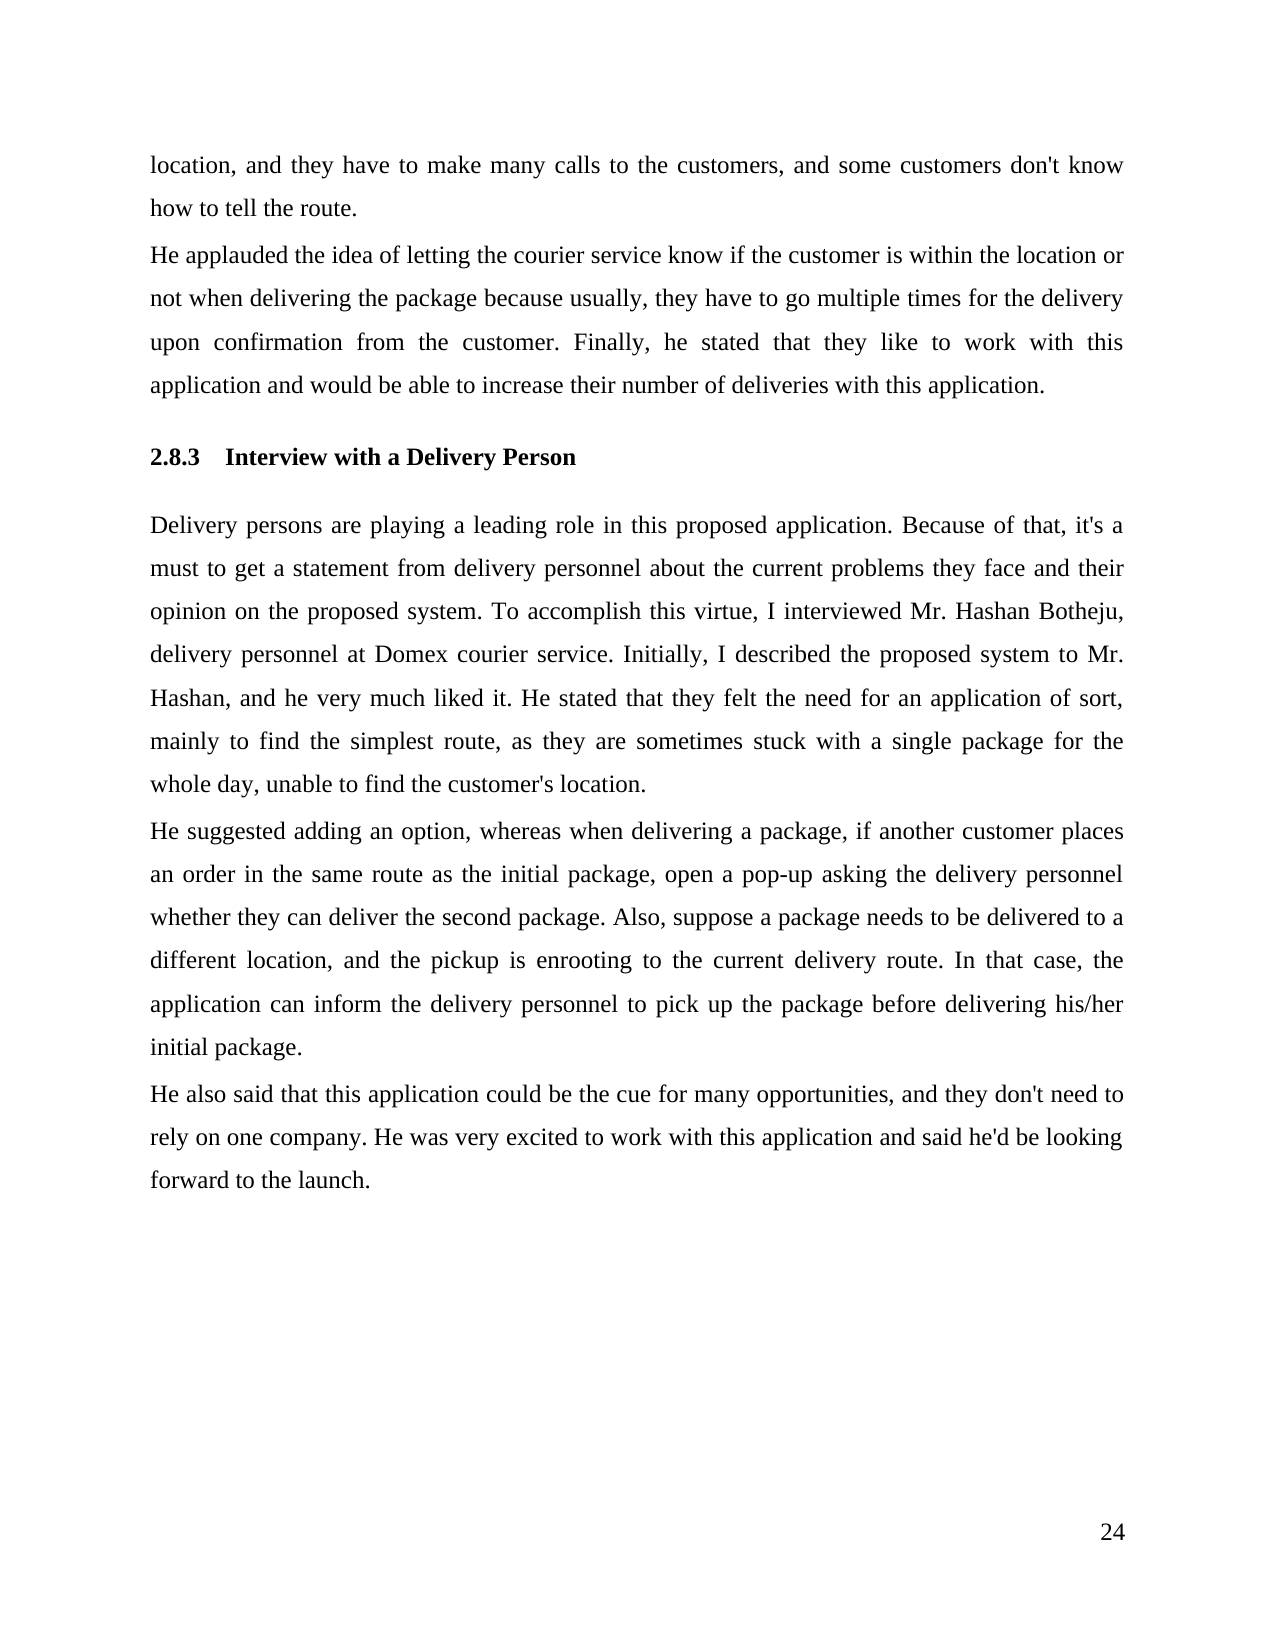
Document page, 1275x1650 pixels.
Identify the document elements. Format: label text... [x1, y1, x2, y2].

text He suggested adding an option, whereas when delivering a package, if another customer places an order in the same route as the initial package, open a pop-up asking the delivery personnel whether they can deliver the second package. Also, suppose a package needs to be delivered to a different location, and the pickup is enrooting to the current delivery route. In that case, the application can inform the delivery personnel to pick up the package before delivering his/her initial package. [150, 816, 1125, 1061]
subtitle Interview with a Delivery Person [150, 442, 1125, 471]
text He also said that this application could be the cue for many opportunities, and they don't need to rely on one company. He was very excited to work with this application and said he'd be looking forward to the launch. [150, 1079, 1125, 1194]
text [150, 150, 1125, 222]
text He applauded the idea of letting the courier service know if the customer is within the location or not when delivering the package because usually, they have to go multiple times for the delivery upon confirmation from the customer. Finally, he stated that they like to work with this application and would be able to increase their number of deliveries with this application. [150, 240, 1125, 398]
text Delivery persons are playing a leading role in this proposed application. Because of that, it's a must to get a statement from delivery personnel about the current problems they face and their opinion on the proposed system. To accomplish this virtue, I interviewed Mr. Hashan Botheju, delivery personnel at Domex courier service. Initially, I described the proposed system to Mr. Hashan, and he very much liked it. He stated that they felt the need for an application of sort, mainly to find the simplest route, as they are sometimes stuck with a single package for the whole day, unable to find the customer's location. [150, 510, 1125, 798]
